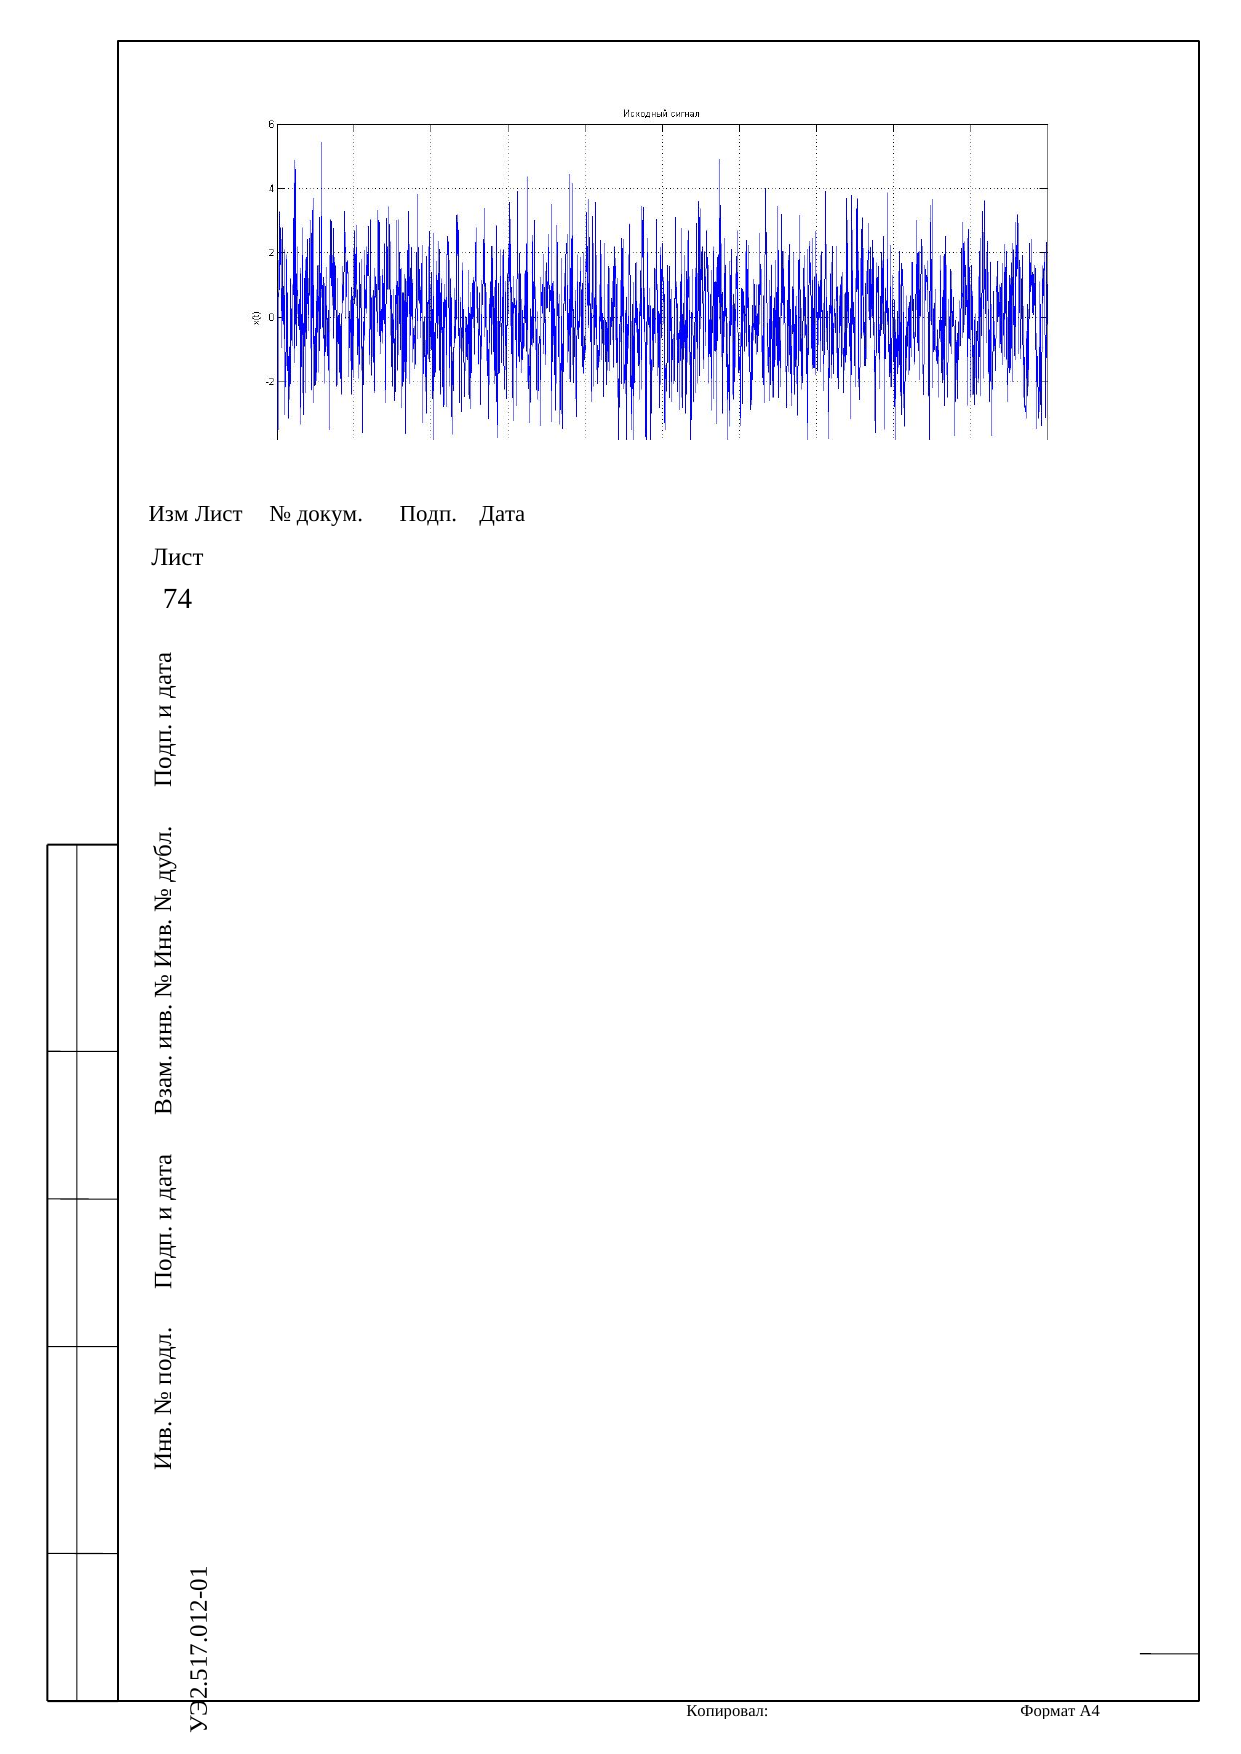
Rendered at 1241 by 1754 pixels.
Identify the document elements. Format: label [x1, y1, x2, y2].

picture [228, 88, 1101, 440]
